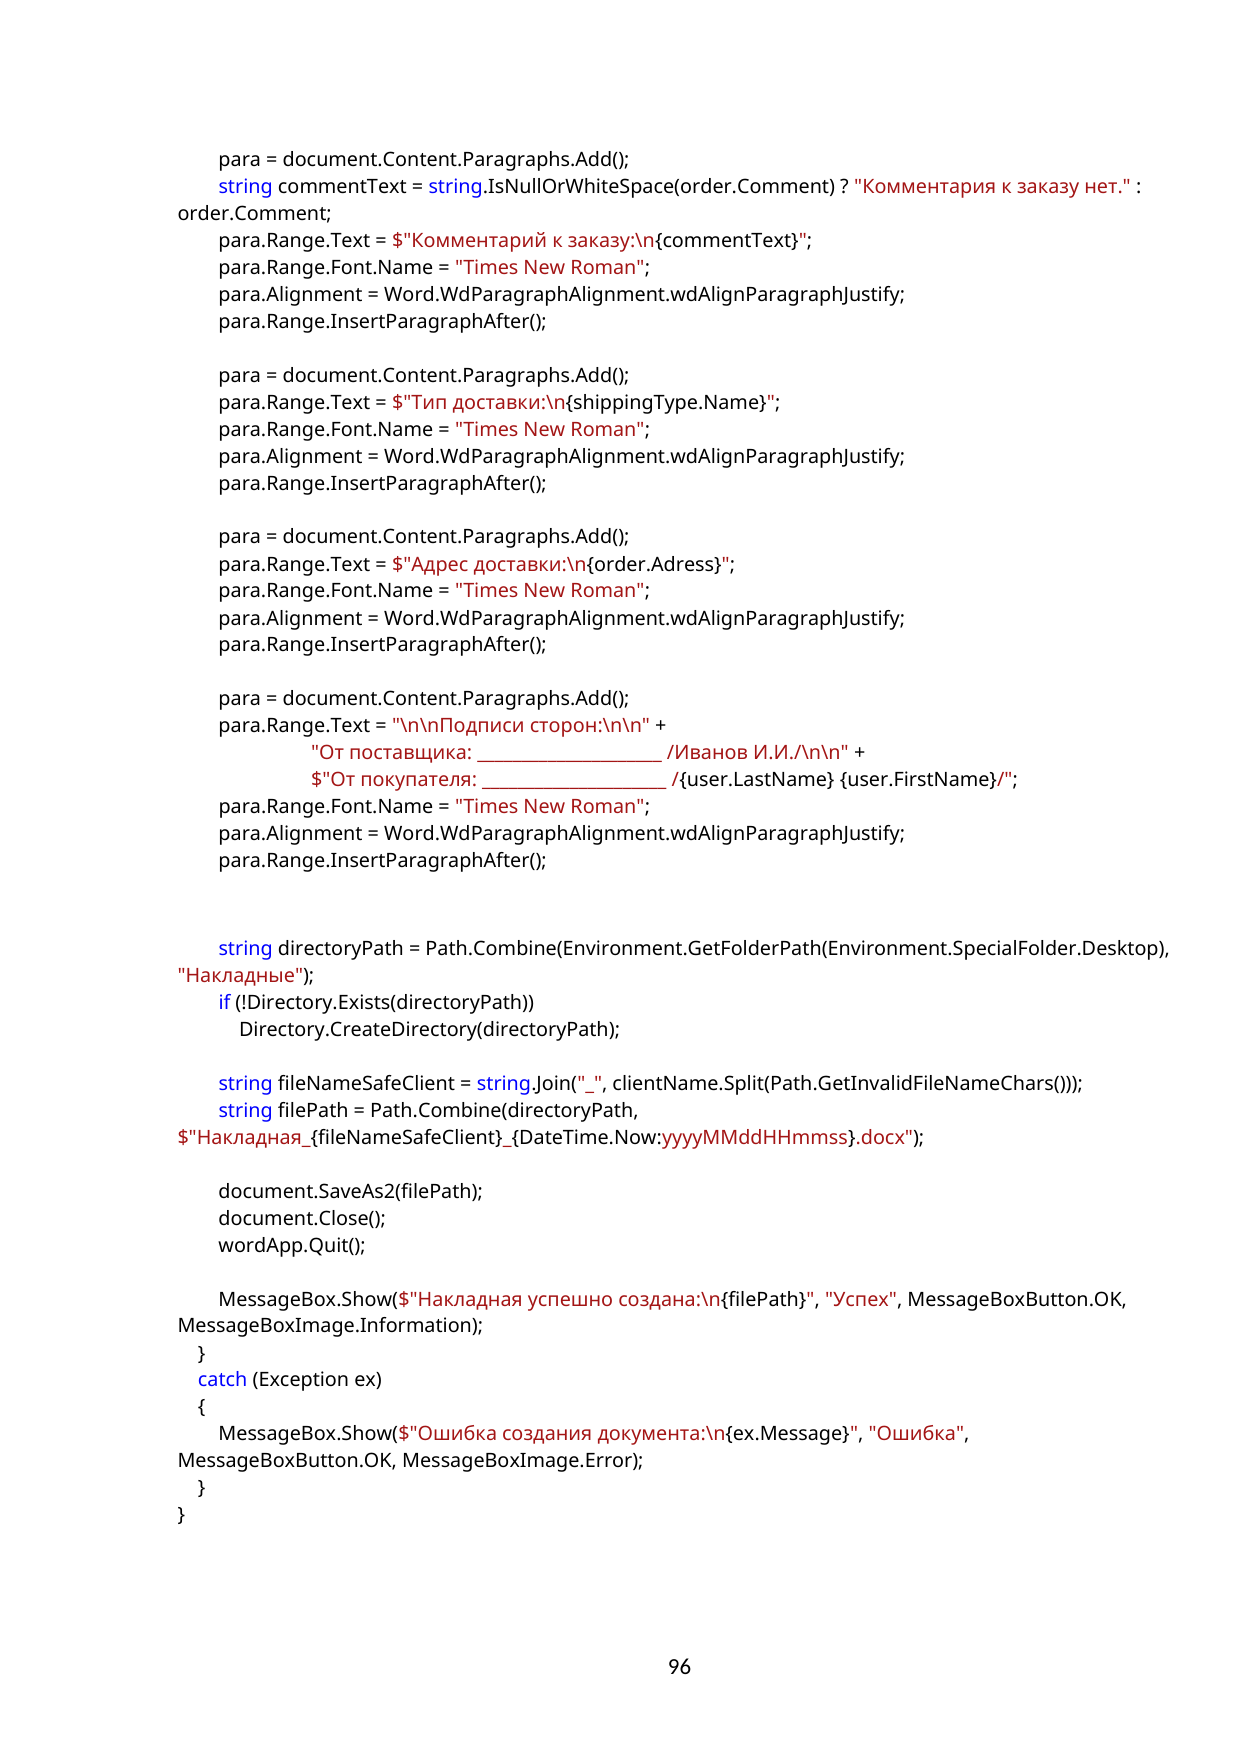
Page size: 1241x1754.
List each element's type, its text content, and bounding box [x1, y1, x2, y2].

text para.Range.InsertParagraphAfter(); [177, 847, 1181, 873]
text $"От покупателя: _____________________ /{user.LastName} {user.FirstName}/"; [177, 766, 1181, 793]
text string fileNameSafeClient = string.Join("_", clientName.Split(Path.GetInvalidFileNameChars())); [177, 1069, 1181, 1096]
text para.Alignment = Word.WdParagraphAlignment.wdAlignParagraphJustify; [177, 819, 1181, 847]
text document.Close(); [177, 1204, 1181, 1231]
text para = document.Content.Paragraphs.Add(); [177, 145, 1181, 172]
text para.Range.Font.Name = "Times New Roman"; [177, 415, 1181, 442]
text { [177, 1393, 1181, 1420]
text para.Alignment = Word.WdParagraphAlignment.wdAlignParagraphJustify; [177, 604, 1181, 631]
text para.Range.Text = "\n\nПодписи сторон:\n\n" + [177, 712, 1181, 739]
text para.Range.InsertParagraphAfter(); [177, 307, 1181, 334]
text string directoryPath = Path.Combine(Environment.GetFolderPath(Environment.SpecialFolder.Desktop), "Накладные"); [177, 934, 1181, 988]
text para = document.Content.Paragraphs.Add(); [177, 523, 1181, 550]
text para.Range.Text = $"Адрес доставки:\n{order.Adress}"; [177, 550, 1181, 577]
text MessageBox.Show($"Накладная успешно создана:\n{filePath}", "Успех", MessageBoxButton.OK, MessageBoxImage.Information); [177, 1285, 1181, 1339]
text para.Range.Text = $"Тип доставки:\n{shippingType.Name}"; [177, 388, 1181, 415]
text para.Alignment = Word.WdParagraphAlignment.wdAlignParagraphJustify; [177, 280, 1181, 307]
text para.Range.Font.Name = "Times New Roman"; [177, 577, 1181, 604]
text para = document.Content.Paragraphs.Add(); [177, 361, 1181, 388]
text para.Range.InsertParagraphAfter(); [177, 631, 1181, 658]
text string commentText = string.IsNullOrWhiteSpace(order.Comment) ? "Комментария к заказу нет." : order.Comment; [177, 172, 1181, 226]
text string filePath = Path.Combine(directoryPath, $"Накладная_{fileNameSafeClient}_{DateTime.Now:yyyyMMddHHmmss}.docx"); [177, 1096, 1181, 1150]
text catch (Exception ex) [177, 1366, 1181, 1393]
text "От поставщика: _____________________ /Иванов И.И./\n\n" + [177, 739, 1181, 766]
text } [177, 1501, 1181, 1528]
text } [177, 1474, 1181, 1501]
text para.Range.Font.Name = "Times New Roman"; [177, 793, 1181, 819]
text document.SaveAs2(filePath); [177, 1177, 1181, 1204]
text para = document.Content.Paragraphs.Add(); [177, 685, 1181, 712]
text wordApp.Quit(); [177, 1231, 1181, 1258]
text para.Range.InsertParagraphAfter(); [177, 469, 1181, 496]
text para.Alignment = Word.WdParagraphAlignment.wdAlignParagraphJustify; [177, 442, 1181, 469]
text if (!Directory.Exists(directoryPath)) [177, 988, 1181, 1015]
text } [177, 1339, 1181, 1366]
text para.Range.Font.Name = "Times New Roman"; [177, 253, 1181, 280]
text Directory.CreateDirectory(directoryPath); [177, 1015, 1181, 1042]
text para.Range.Text = $"Комментарий к заказу:\n{commentText}"; [177, 226, 1181, 253]
text MessageBox.Show($"Ошибка создания документа:\n{ex.Message}", "Ошибка", MessageBoxButton.OK, MessageBoxImage.Error); [177, 1420, 1181, 1474]
